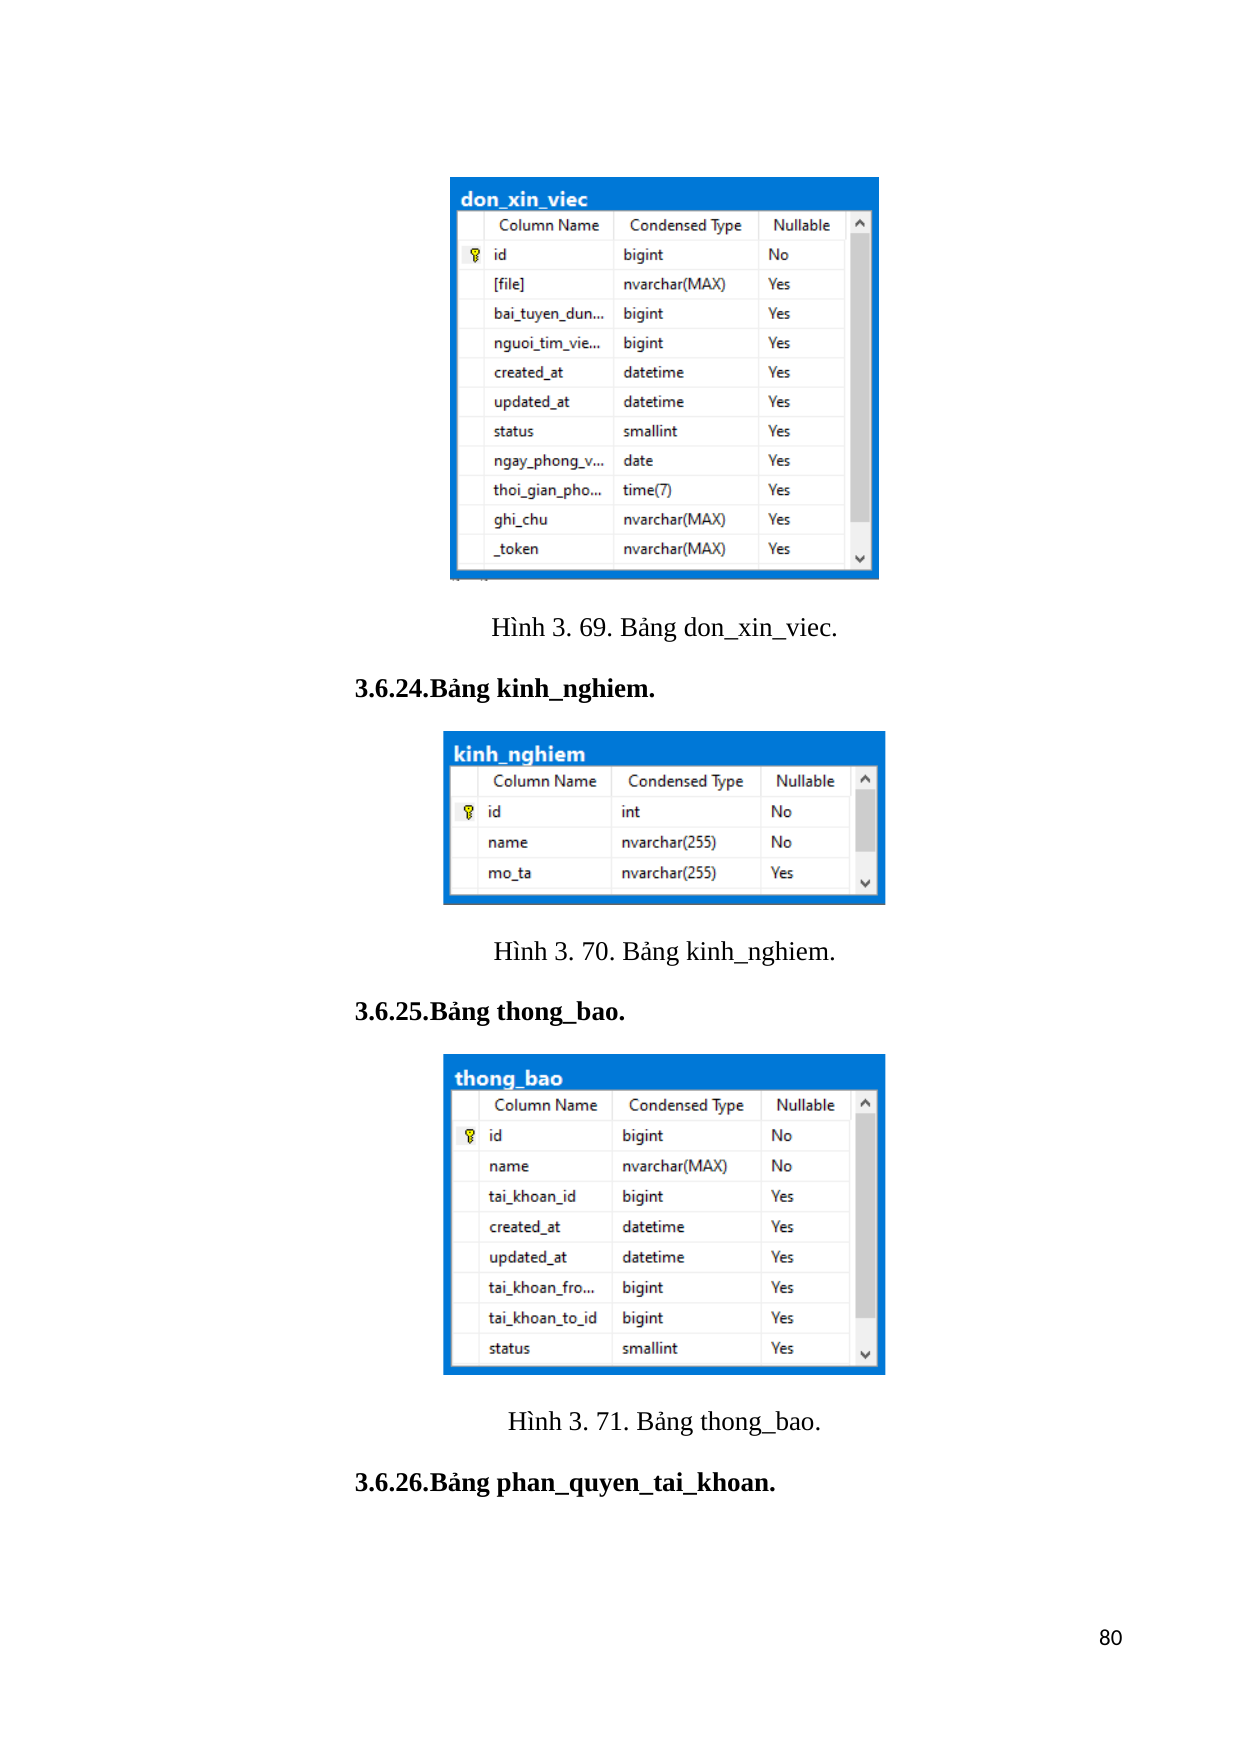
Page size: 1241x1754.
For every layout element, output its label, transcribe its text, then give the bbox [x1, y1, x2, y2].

picture [443, 731, 886, 905]
text Hình 3. 69. Bảng don_xin_viec. [207, 611, 1122, 642]
text Hình 3. 70. Bảng kinh_nghiem. [207, 935, 1122, 966]
picture [443, 1054, 886, 1375]
text Hình 3. 71. Bảng thong_bao. [207, 1405, 1122, 1436]
text Bảng thong_bao. [354, 996, 1122, 1027]
text Bảng phan_quyen_tai_khoan. [354, 1466, 1122, 1497]
picture [450, 177, 879, 581]
text Bảng kinh_nghiem. [354, 672, 1122, 703]
